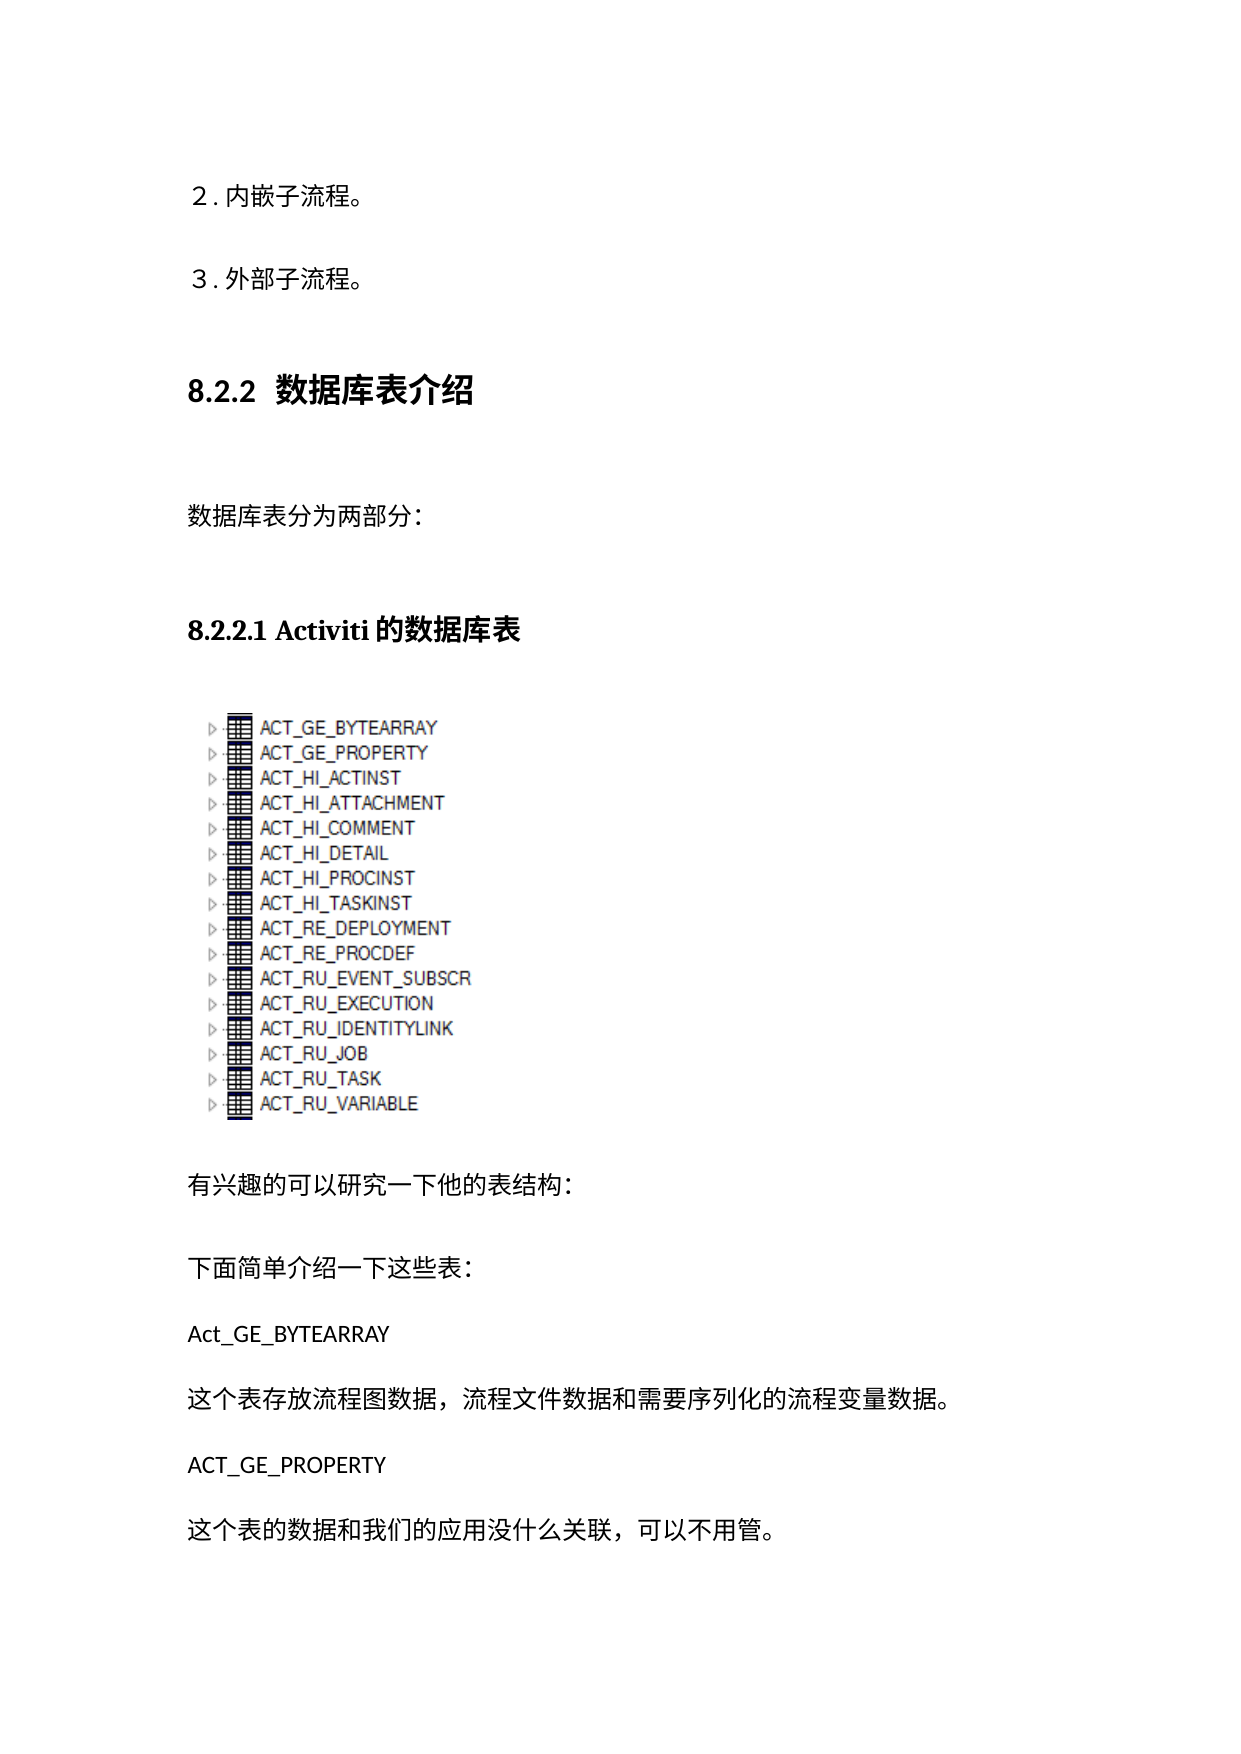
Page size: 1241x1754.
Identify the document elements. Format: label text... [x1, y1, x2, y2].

text 数据库表分为两部分： [187, 482, 1053, 547]
text Act_GE_BYTEARRAY [187, 1318, 1053, 1350]
text 有兴趣的可以研究一下他的表结构： [187, 1151, 1053, 1216]
text 这个表的数据和我们的应用没什么关联，可以不用管。 [187, 1496, 1053, 1561]
list 外部子流程。 [187, 245, 1053, 310]
text ACT_GE_PROPERTY [187, 1448, 1053, 1481]
text 这个表存放流程图数据，流程文件数据和需要序列化的流程变量数据。 [187, 1365, 1053, 1430]
text 下面简单介绍一下这些表： [187, 1234, 1053, 1299]
subtitle 数据库表介绍 [187, 355, 1053, 420]
picture [187, 713, 600, 1120]
list 内嵌子流程。 [187, 162, 1053, 227]
subtitle Activiti的数据库表 [187, 595, 1053, 660]
